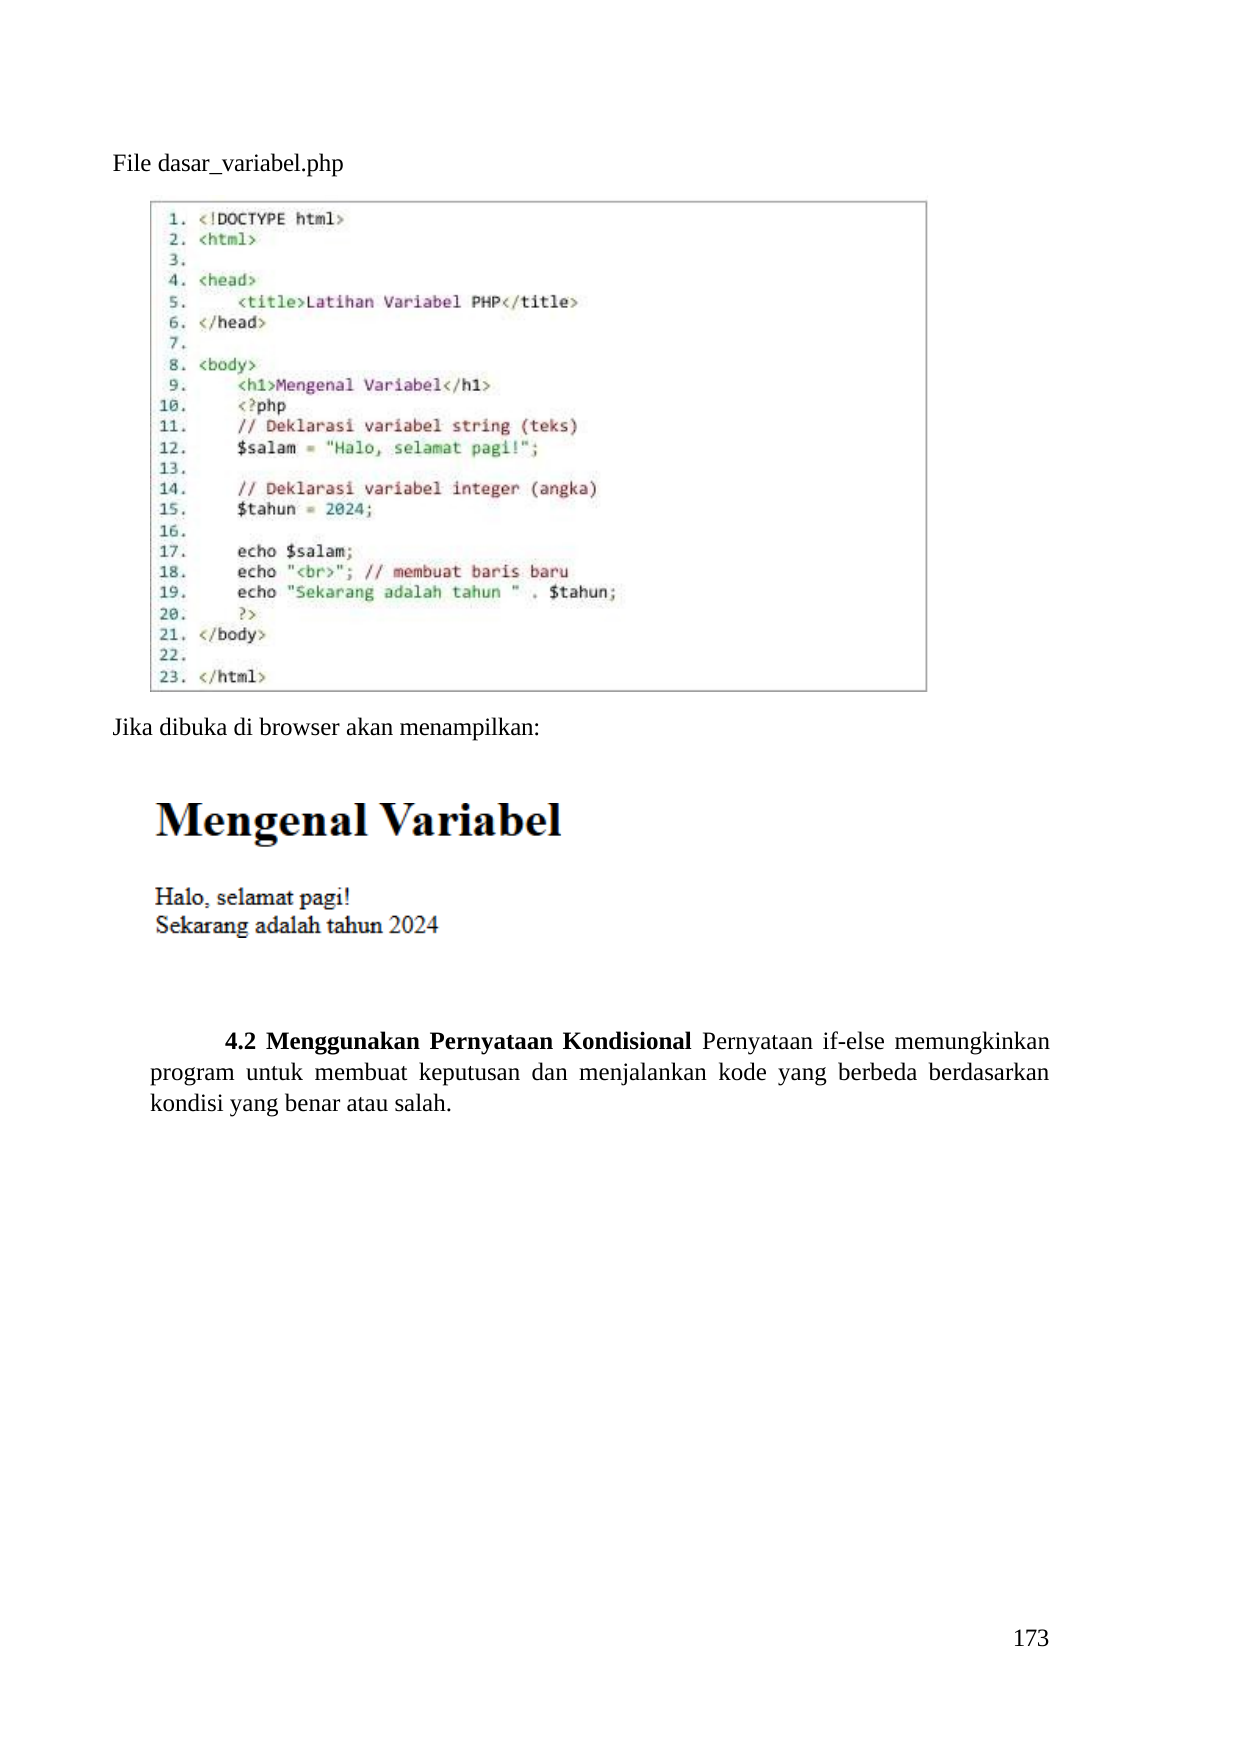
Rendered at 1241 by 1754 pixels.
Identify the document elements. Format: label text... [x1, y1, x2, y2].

picture [154, 803, 562, 938]
picture [150, 195, 929, 692]
list Menggunakan Pernyataan Kondisional Pernyataan if-else memungkinkan program untuk membuat keputusan dan menjalankan kode yang berbeda berdasarkan kondisi yang benar atau salah. [150, 1026, 1050, 1117]
text File dasar_variabel.php [112, 148, 1137, 177]
